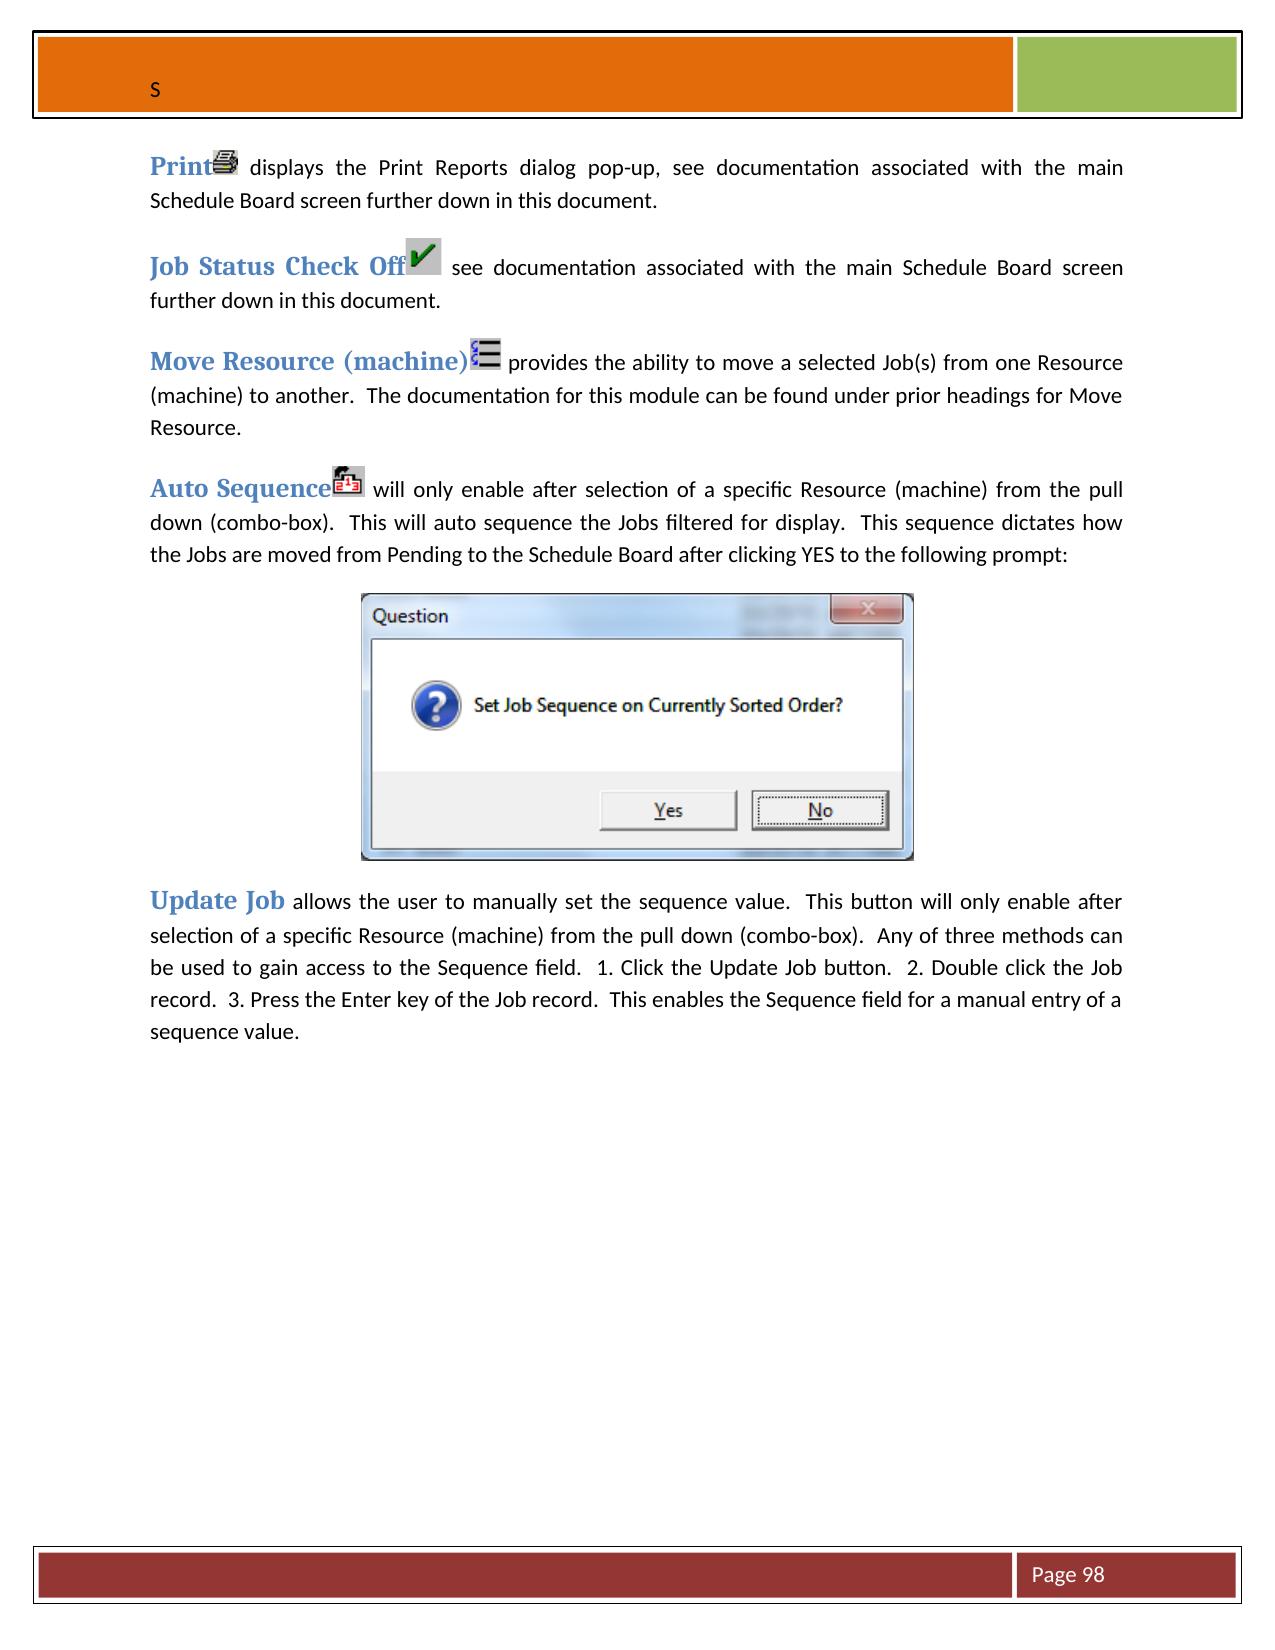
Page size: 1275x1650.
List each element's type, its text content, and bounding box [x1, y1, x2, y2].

text Update Job allows the user to manually set the sequence value. This button will only enable after selection of a specific Resource (machine) from the pull down (combo-box). Any of three methods can be used to gain access to the Sequence field. 1. Click the Update Job button. 2. Double click the Job record. 3. Press the Enter key of the Job record. This enables the Sequence field for a manual entry of a sequence value. [150, 885, 1125, 1045]
picture [332, 466, 365, 497]
text Auto Sequence will only enable after selection of a specific Resource (machine) from the pull down (combo-box). This will auto sequence the Jobs filtered for display. This sequence dictates how the Jobs are moved from Pending to the Schedule Board after clicking YES to the following prompt: [150, 466, 1125, 568]
picture [405, 238, 442, 275]
text Job Status Check Off see documentation associated with the main Schedule Board screen further down in this document. [150, 239, 1125, 314]
picture [212, 150, 238, 175]
text Print displays the Print Reports dialog pop-up, see documentation associated with the main Schedule Board screen further down in this document. [150, 150, 1125, 214]
picture [361, 593, 914, 861]
picture [470, 338, 502, 370]
text Move Resource (machine) provides the ability to move a selected Job(s) from one Resource (machine) to another. The documentation for this module can be found under prior headings for Move Resource. [150, 339, 1125, 441]
